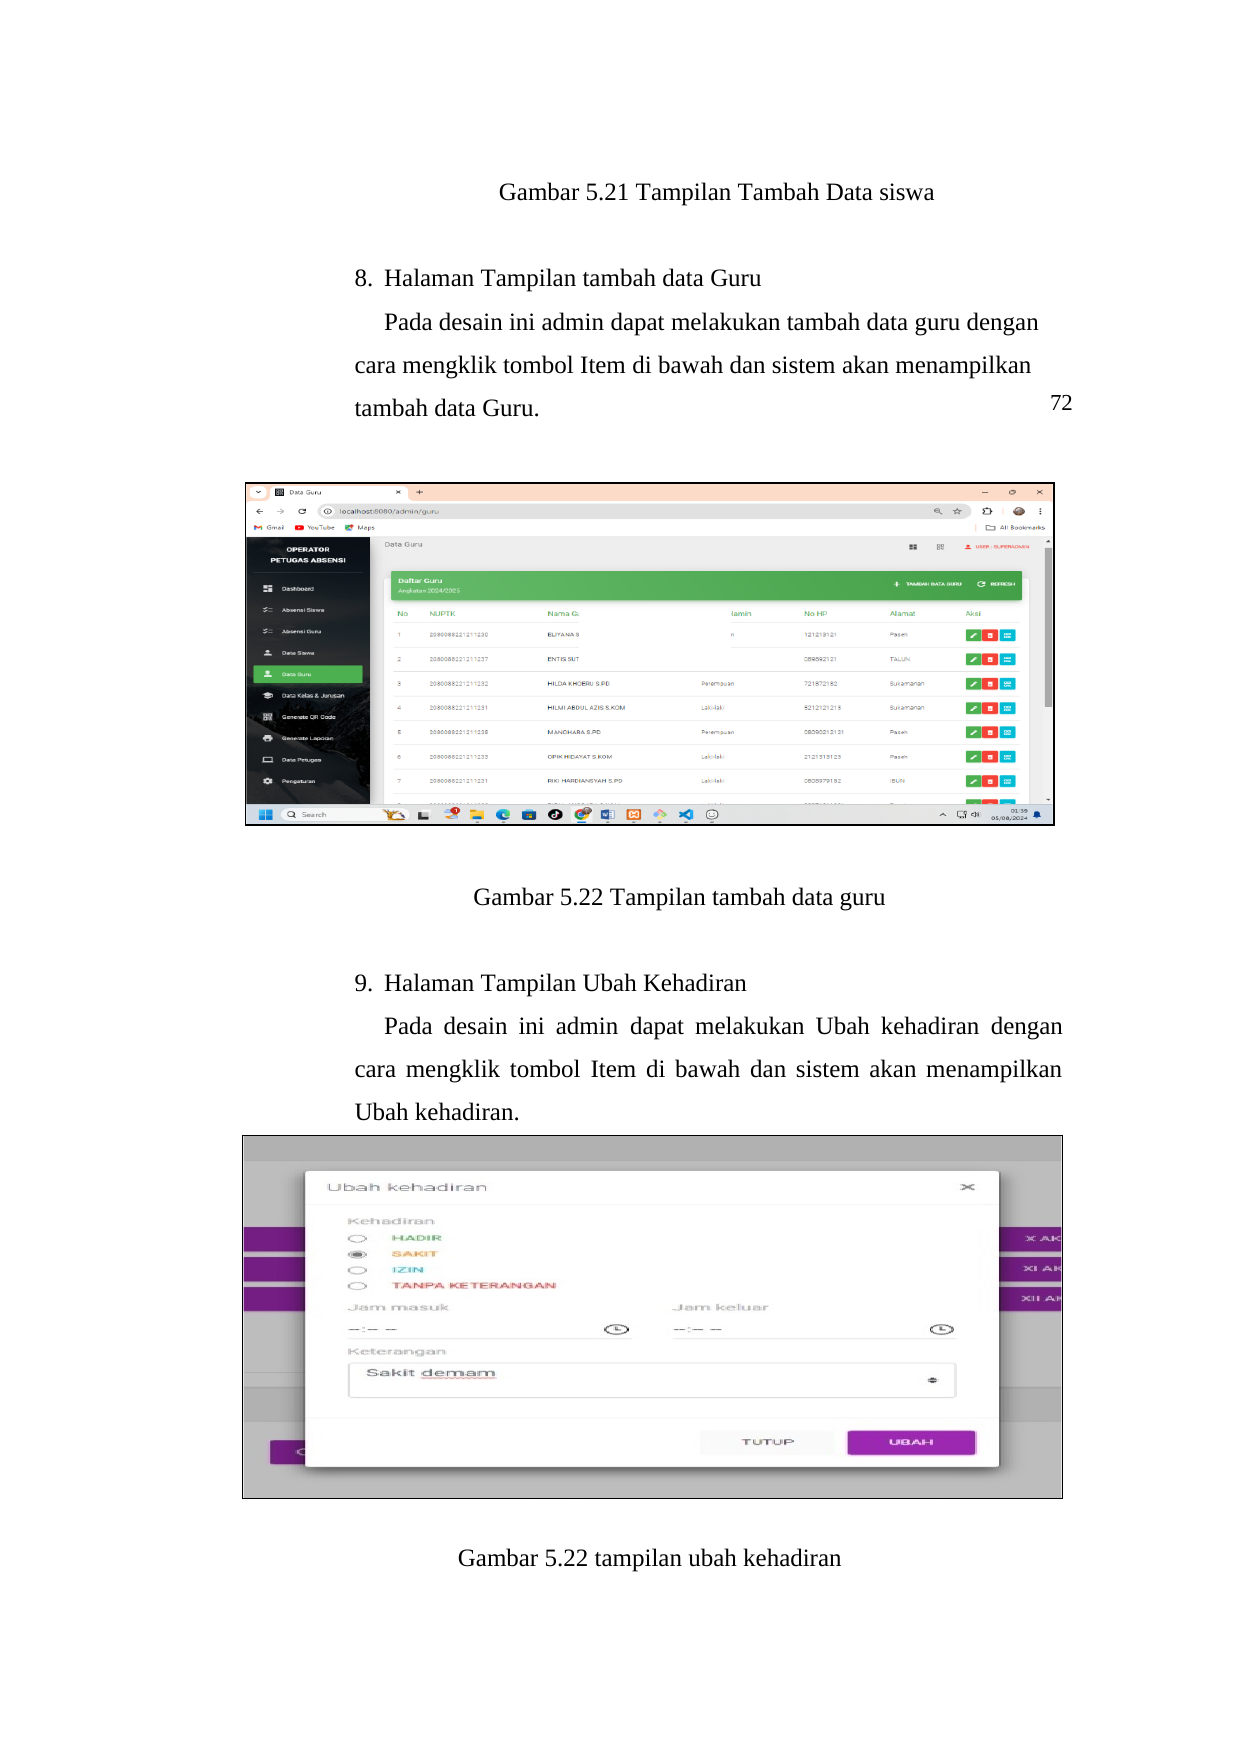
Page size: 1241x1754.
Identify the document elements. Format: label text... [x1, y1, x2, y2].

text Pada desain ini admin dapat melakukan Ubah kehadiran dengan cara mengklik tombol Item di bawah dan sistem akan menampilkan Ubah kehadiran. [354, 1011, 1063, 1126]
list Gambar 5.21 Tampilan Tambah Data siswa [370, 177, 1063, 206]
picture [243, 1136, 1062, 1498]
picture [246, 484, 1052, 824]
list Pada desain ini admin dapat melakukan tambah data guru dengan cara mengklik tombol Item di bawah dan sistem akan menampilkan tambah data Guru. [354, 307, 1063, 422]
list Halaman Tampilan tambah data Guru [354, 263, 1063, 292]
list Halaman Tampilan Ubah Kehadiran [354, 968, 1063, 997]
